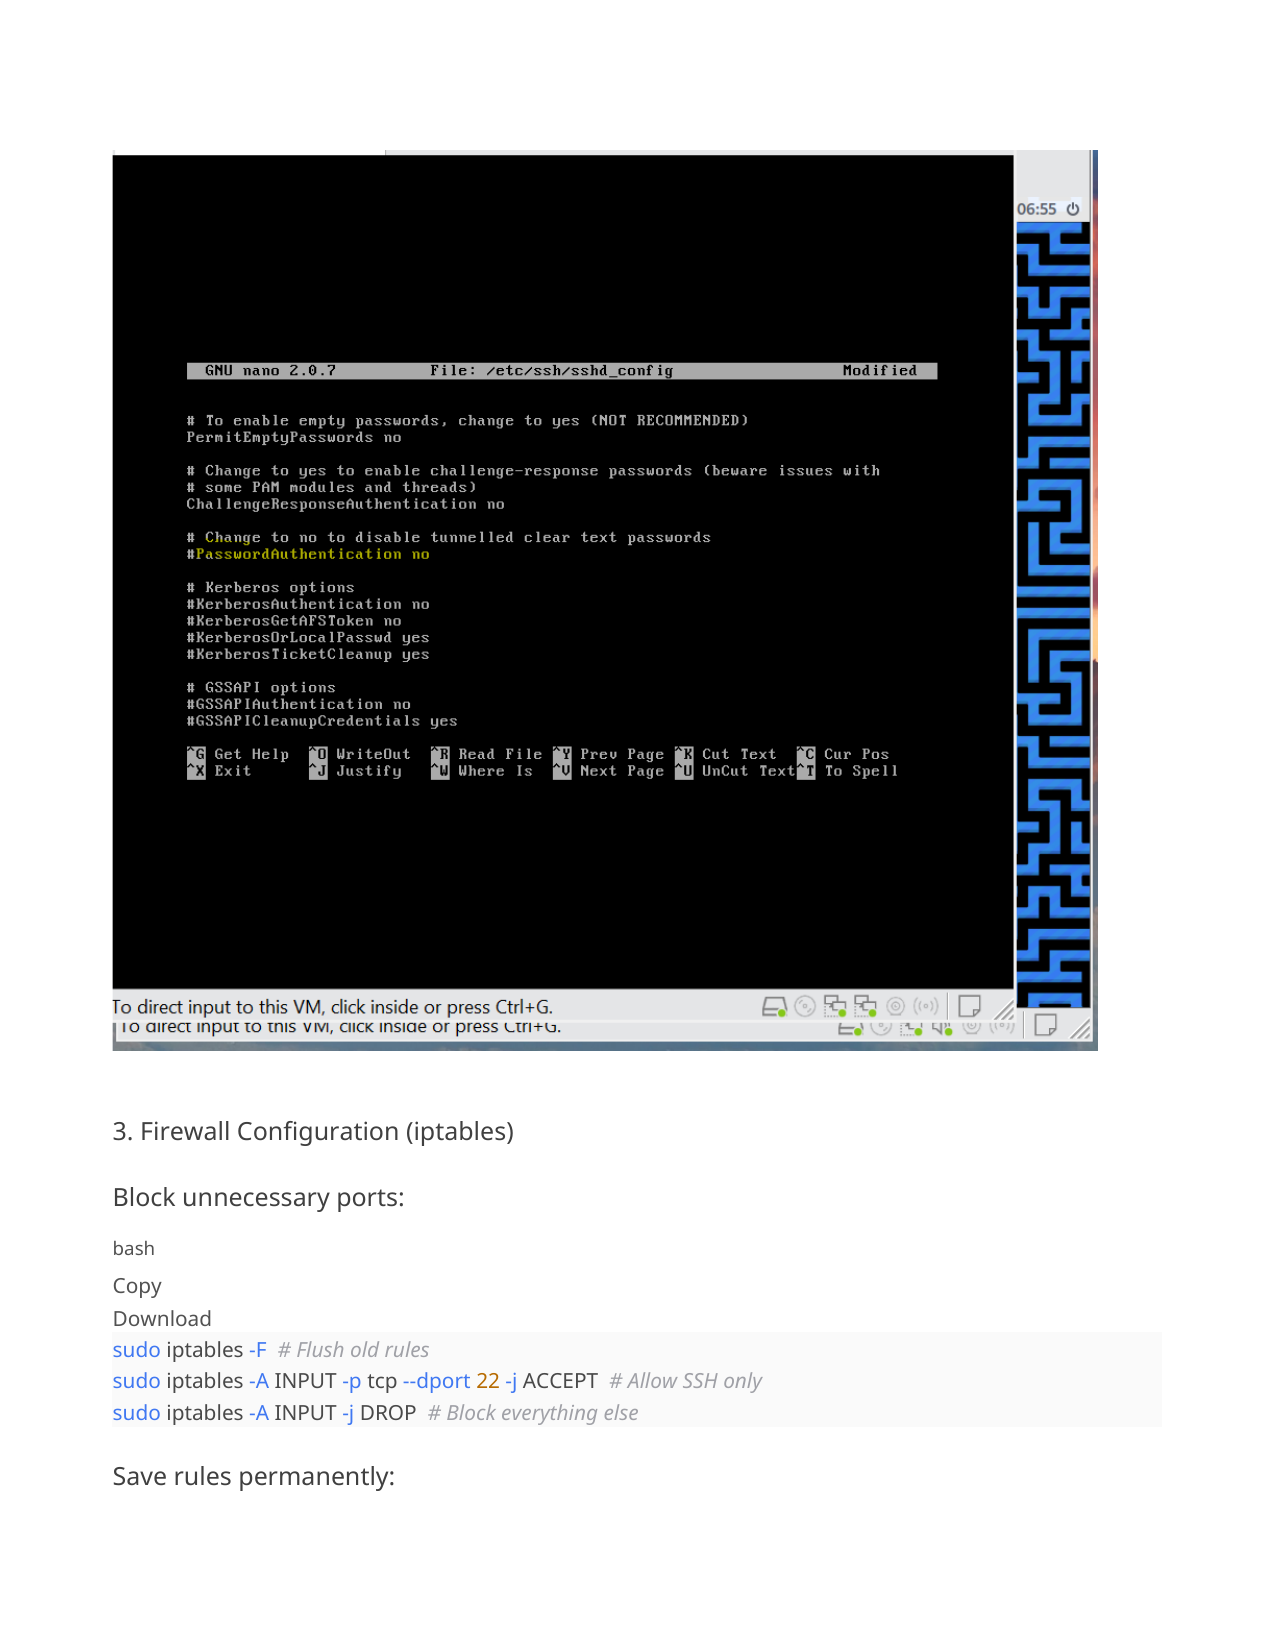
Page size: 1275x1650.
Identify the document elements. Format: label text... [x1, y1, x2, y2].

text Block unnecessary ports: [112, 1169, 1162, 1213]
subtitle 3. Firewall Configuration (iptables) [112, 1113, 1162, 1147]
text bash [112, 1235, 1162, 1260]
text sudo iptables -F # Flush old rules [112, 1332, 1162, 1364]
text Download [112, 1299, 1162, 1332]
picture [112, 150, 1098, 1051]
text sudo iptables -A INPUT -p tcp --dport 22 -j ACCEPT # Allow SSH only [112, 1364, 1162, 1395]
text Save rules permanently: [112, 1448, 1162, 1493]
text Copy [112, 1260, 1162, 1299]
text sudo iptables -A INPUT -j DROP # Block everything else [112, 1395, 1162, 1427]
